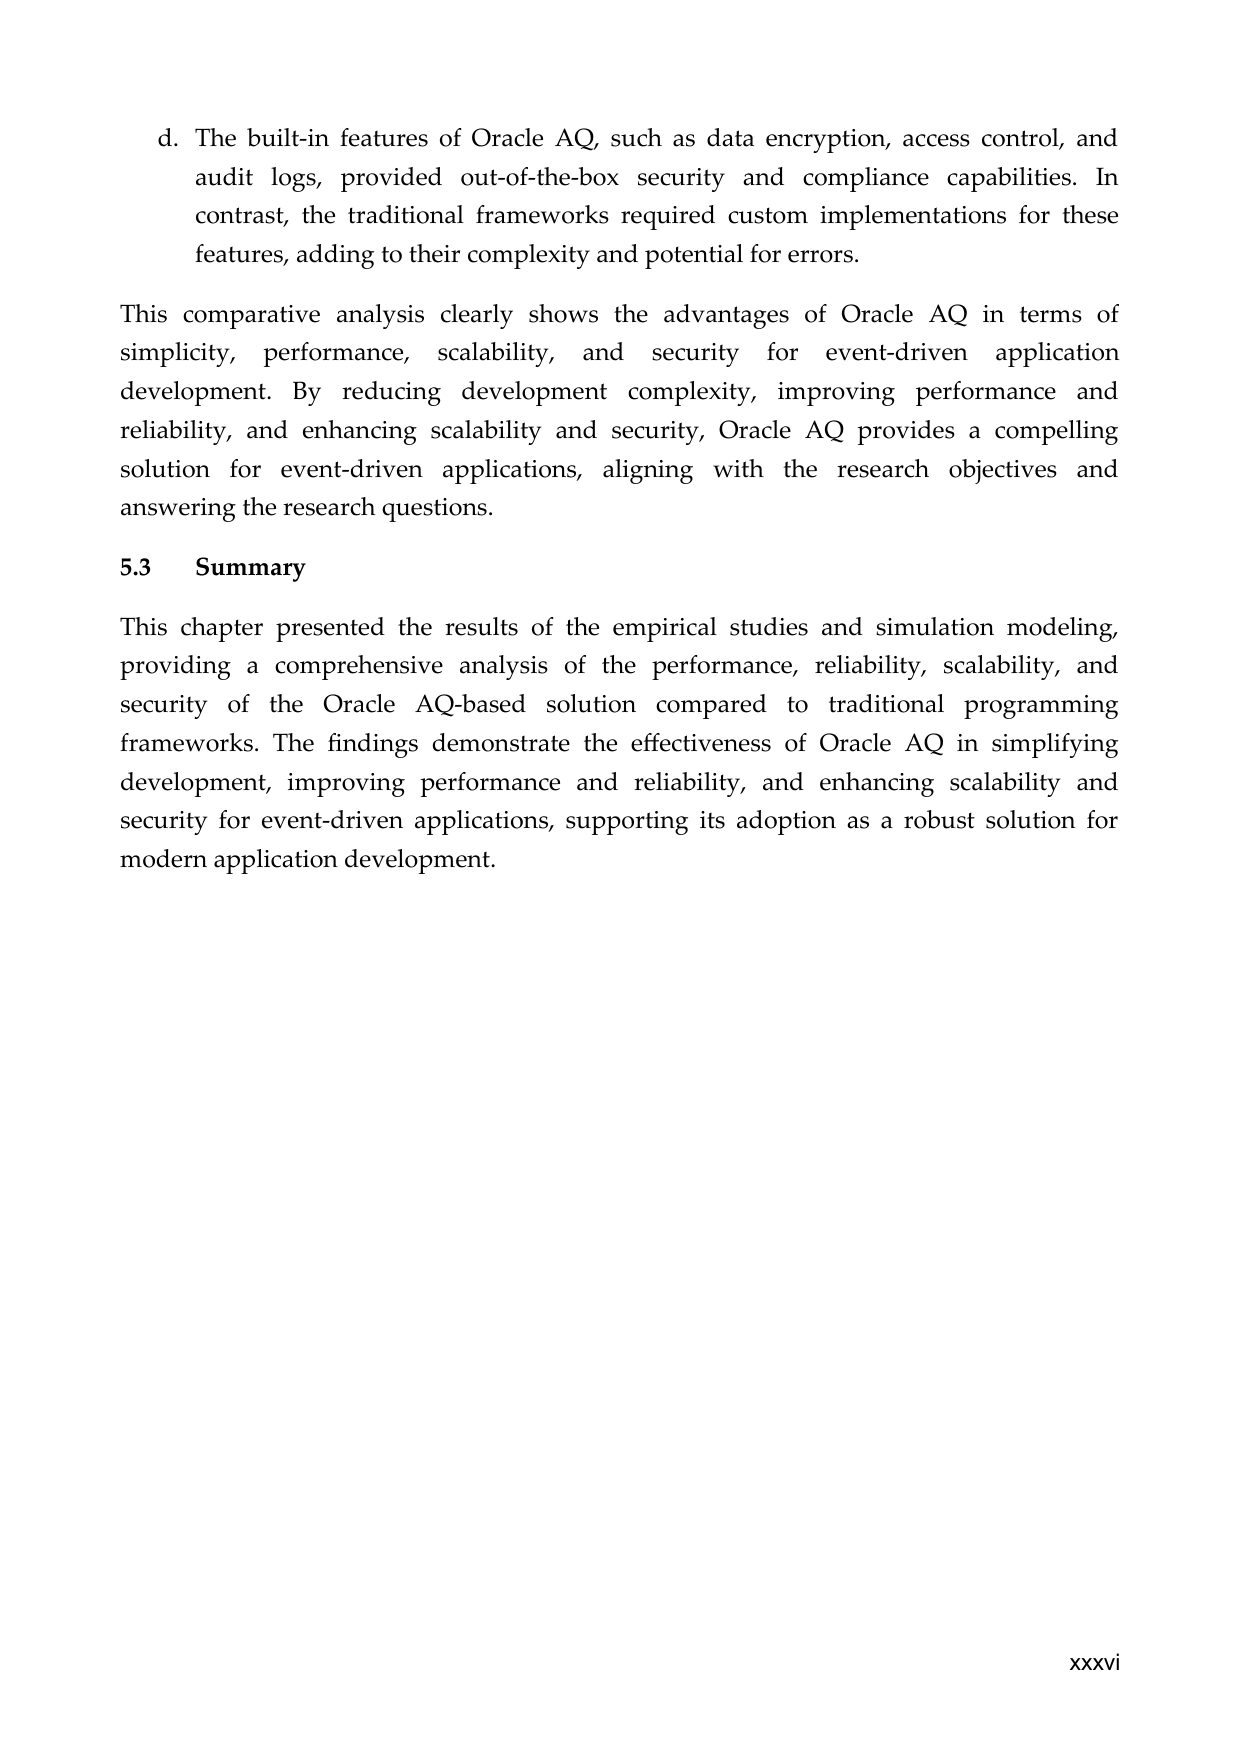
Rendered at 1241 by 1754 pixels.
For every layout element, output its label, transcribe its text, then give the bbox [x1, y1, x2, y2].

subtitle 5.3 Summary [120, 549, 1120, 583]
text This comparative analysis clearly shows the advantages of Oracle AQ in terms of simplicity, performance, scalability, and security for event-driven application development. By reducing development complexity, improving performance and reliability, and enhancing scalability and security, Oracle AQ provides a compelling solution for event-driven applications, aligning with the research objectives and answering the research questions. [120, 296, 1120, 523]
text This chapter presented the results of the empirical studies and simulation modeling, providing a comprehensive analysis of the performance, reliability, scalability, and security of the Oracle AQ-based solution compared to traditional programming frameworks. The findings demonstrate the effectiveness of Oracle AQ in simplifying development, improving performance and reliability, and enhancing scalability and security for event-driven applications, supporting its adoption as a robust solution for modern application development. [120, 609, 1120, 875]
list The built-in features of Oracle AQ, such as data encryption, access control, and audit logs, provided out-of-the-box security and compliance capabilities. In contrast, the traditional frameworks required custom implementations for these features, adding to their complexity and potential for errors. [157, 120, 1120, 270]
